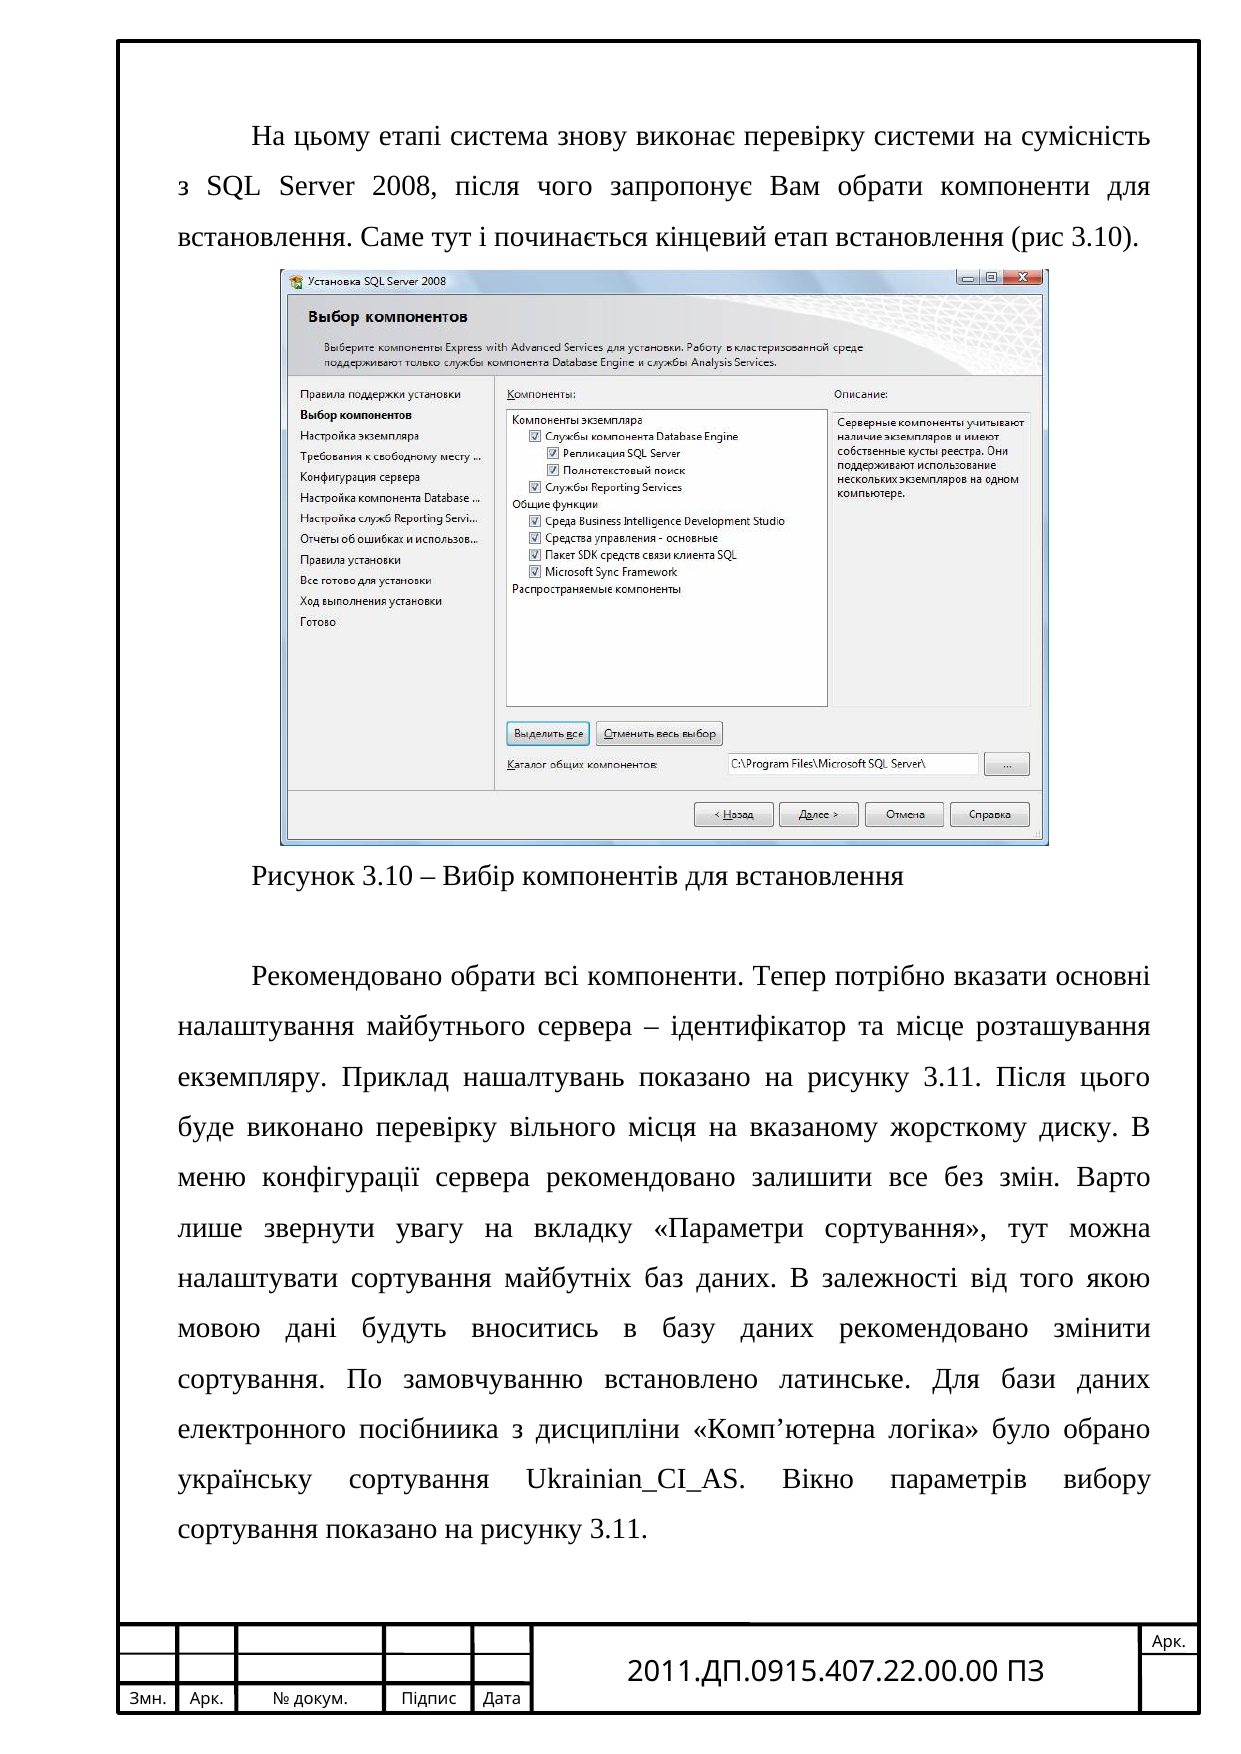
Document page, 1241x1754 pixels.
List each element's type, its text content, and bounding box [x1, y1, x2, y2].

picture [280, 269, 1049, 846]
text На цьому етапі система знову виконає перевірку системи на сумісність з SQL Server 2008, після чого запропонує Вам обрати компоненти для встановлення. Саме тут і починається кінцевий етап встановлення (рис 3.10). [177, 118, 1152, 252]
text Рекомендовано обрати всі компоненти. Тепер потрібно вказати основні налаштування майбутнього сервера – ідентифікатор та місце розташування екземпляру. Приклад нашалтувань показано на рисунку 3.11. Після цього буде виконано перевірку вільного місця на вказаному жорсткому диску. В меню конфігурації сервера рекомендовано залишити все без змін. Варто лише звернути увагу на вкладку «Параметри сортування», тут можна налаштувати сортування майбутніх баз даних. В залежності від того якою мовою дані будуть вноситись в базу даних рекомендовано змінити сортування. По замовчуванню встановлено латинське. Для бази даних електронного посібниика з дисципліни «Комп’ютерна логіка» було обрано українську сортування Ukrainian_CI_AS. Вікно параметрів вибору сортування показано на рисунку 3.11. [177, 958, 1152, 1545]
text Рисунок 3.10 – Вибір компонентів для встановлення [177, 858, 1152, 891]
